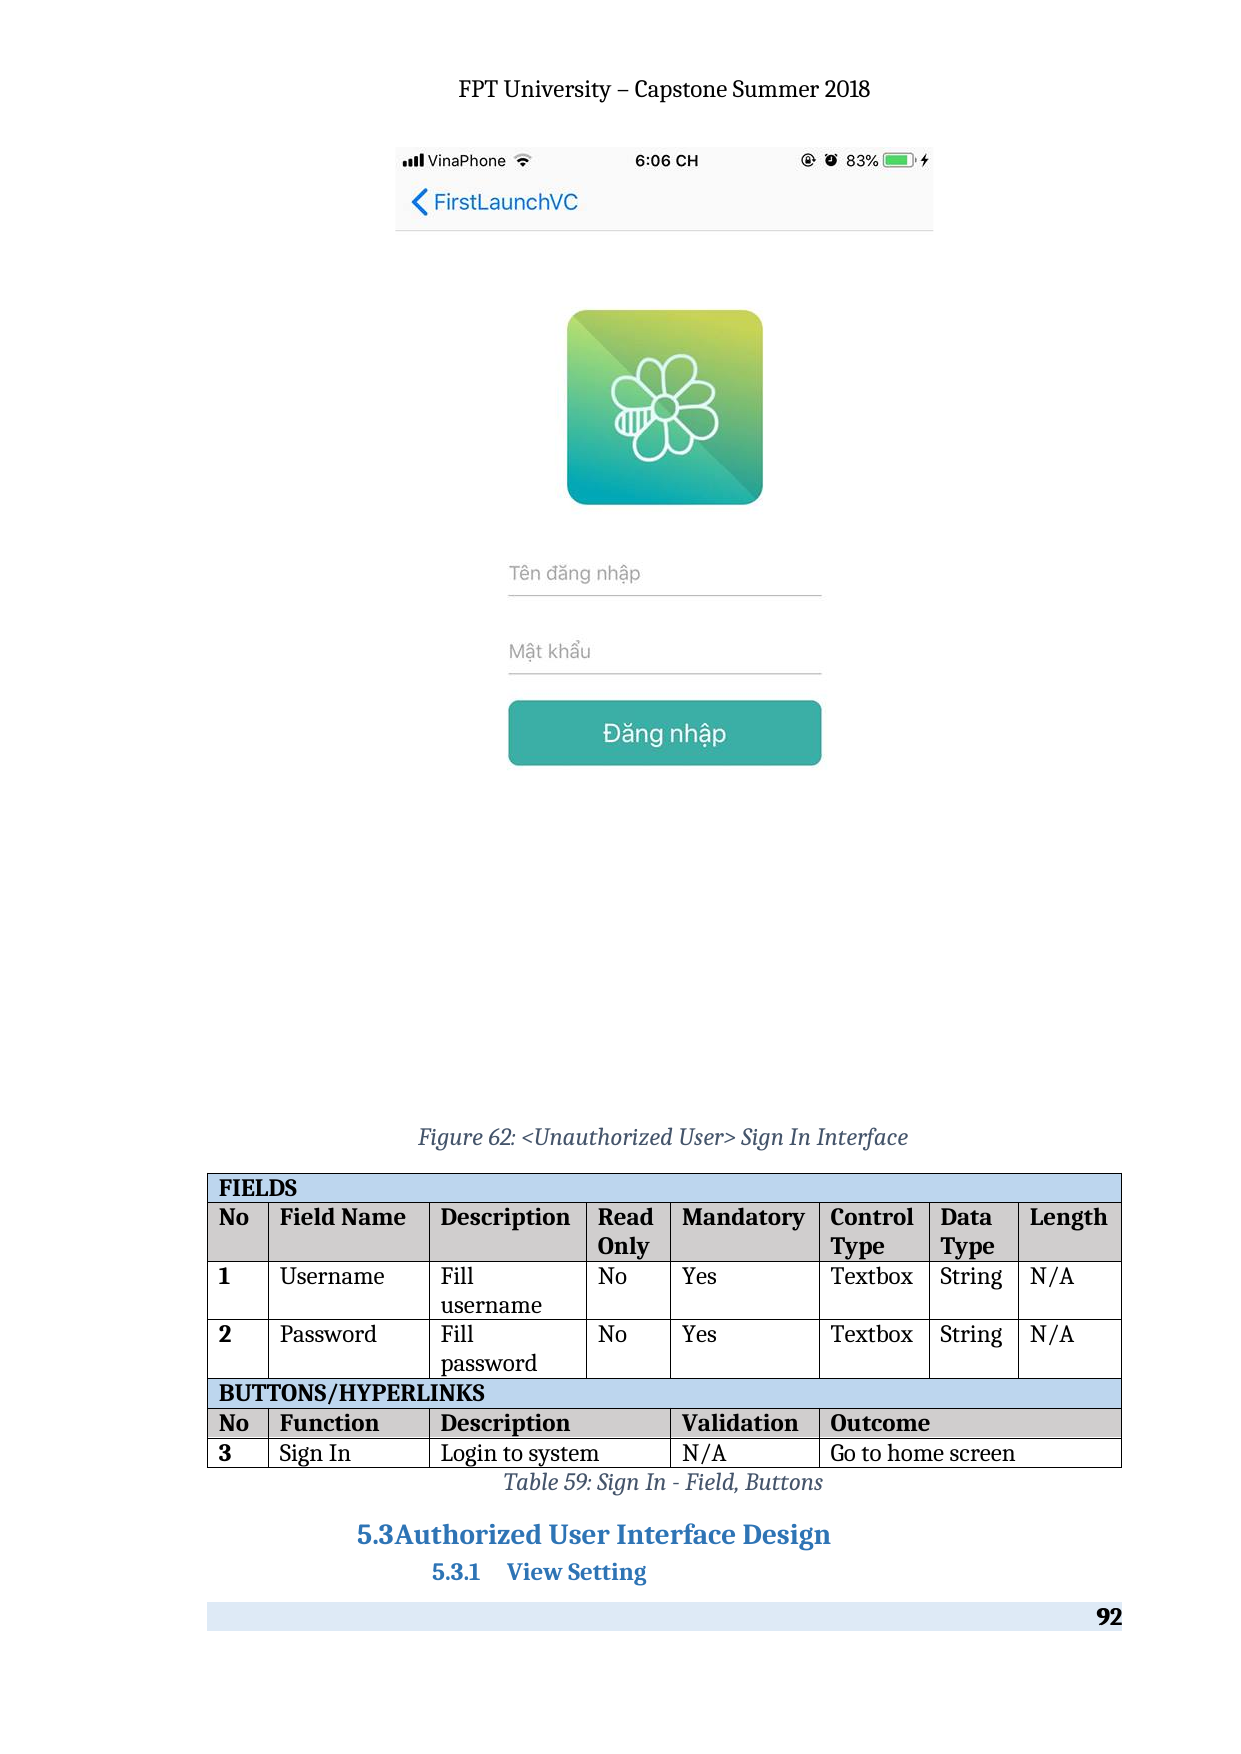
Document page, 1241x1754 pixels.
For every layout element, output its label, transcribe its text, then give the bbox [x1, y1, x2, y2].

table_header FIELDS [208, 1174, 1121, 1202]
table_cell Function [269, 1409, 429, 1437]
table_cell Mandatory [671, 1203, 819, 1261]
table_cell N/A [1019, 1320, 1121, 1378]
table_cell Length [1019, 1203, 1121, 1261]
table_cell N/A [671, 1439, 819, 1467]
table_cell Go to home screen [820, 1439, 1121, 1467]
table_cell No [208, 1409, 268, 1437]
table_cell Sign In [269, 1439, 429, 1467]
table_cell String [930, 1320, 1018, 1378]
subtitle Authorized User Interface Design [357, 1518, 1122, 1551]
table_cell 2 [208, 1320, 268, 1378]
table_cell No [208, 1203, 268, 1261]
table_cell BUTTONS/HYPERLINKS [208, 1379, 1121, 1408]
table_cell N/A [1019, 1262, 1121, 1319]
table_cell 1 [208, 1262, 268, 1319]
table_cell Field Name [269, 1203, 429, 1261]
picture [395, 147, 934, 1104]
table_cell Login to system [430, 1439, 670, 1467]
table_cell Data Type [930, 1203, 1018, 1261]
table_cell Textbox [820, 1320, 929, 1378]
subtitle View Setting [432, 1558, 1122, 1587]
table_cell Outcome [820, 1409, 1121, 1437]
table_cell 3 [208, 1439, 268, 1467]
table_cell Yes [671, 1320, 819, 1378]
table_cell Fill username [430, 1262, 586, 1319]
table_cell String [930, 1262, 1018, 1319]
text Table 59: Sign In - Field, Buttons [207, 1468, 1122, 1497]
table_cell Control Type [820, 1203, 929, 1261]
table_cell Username [269, 1262, 429, 1319]
text Figure 62: <Unauthorized User> Sign In Interface [207, 1123, 1122, 1152]
table_cell Validation [671, 1409, 819, 1437]
table_cell Description [430, 1203, 586, 1261]
table_cell Textbox [820, 1262, 929, 1319]
table_cell No [587, 1262, 670, 1319]
table_cell Yes [671, 1262, 819, 1319]
table_cell Read Only [587, 1203, 670, 1261]
table_cell Description [430, 1409, 670, 1437]
table_cell No [587, 1320, 670, 1378]
table_cell Password [269, 1320, 429, 1378]
table_cell Fill password [430, 1320, 586, 1378]
